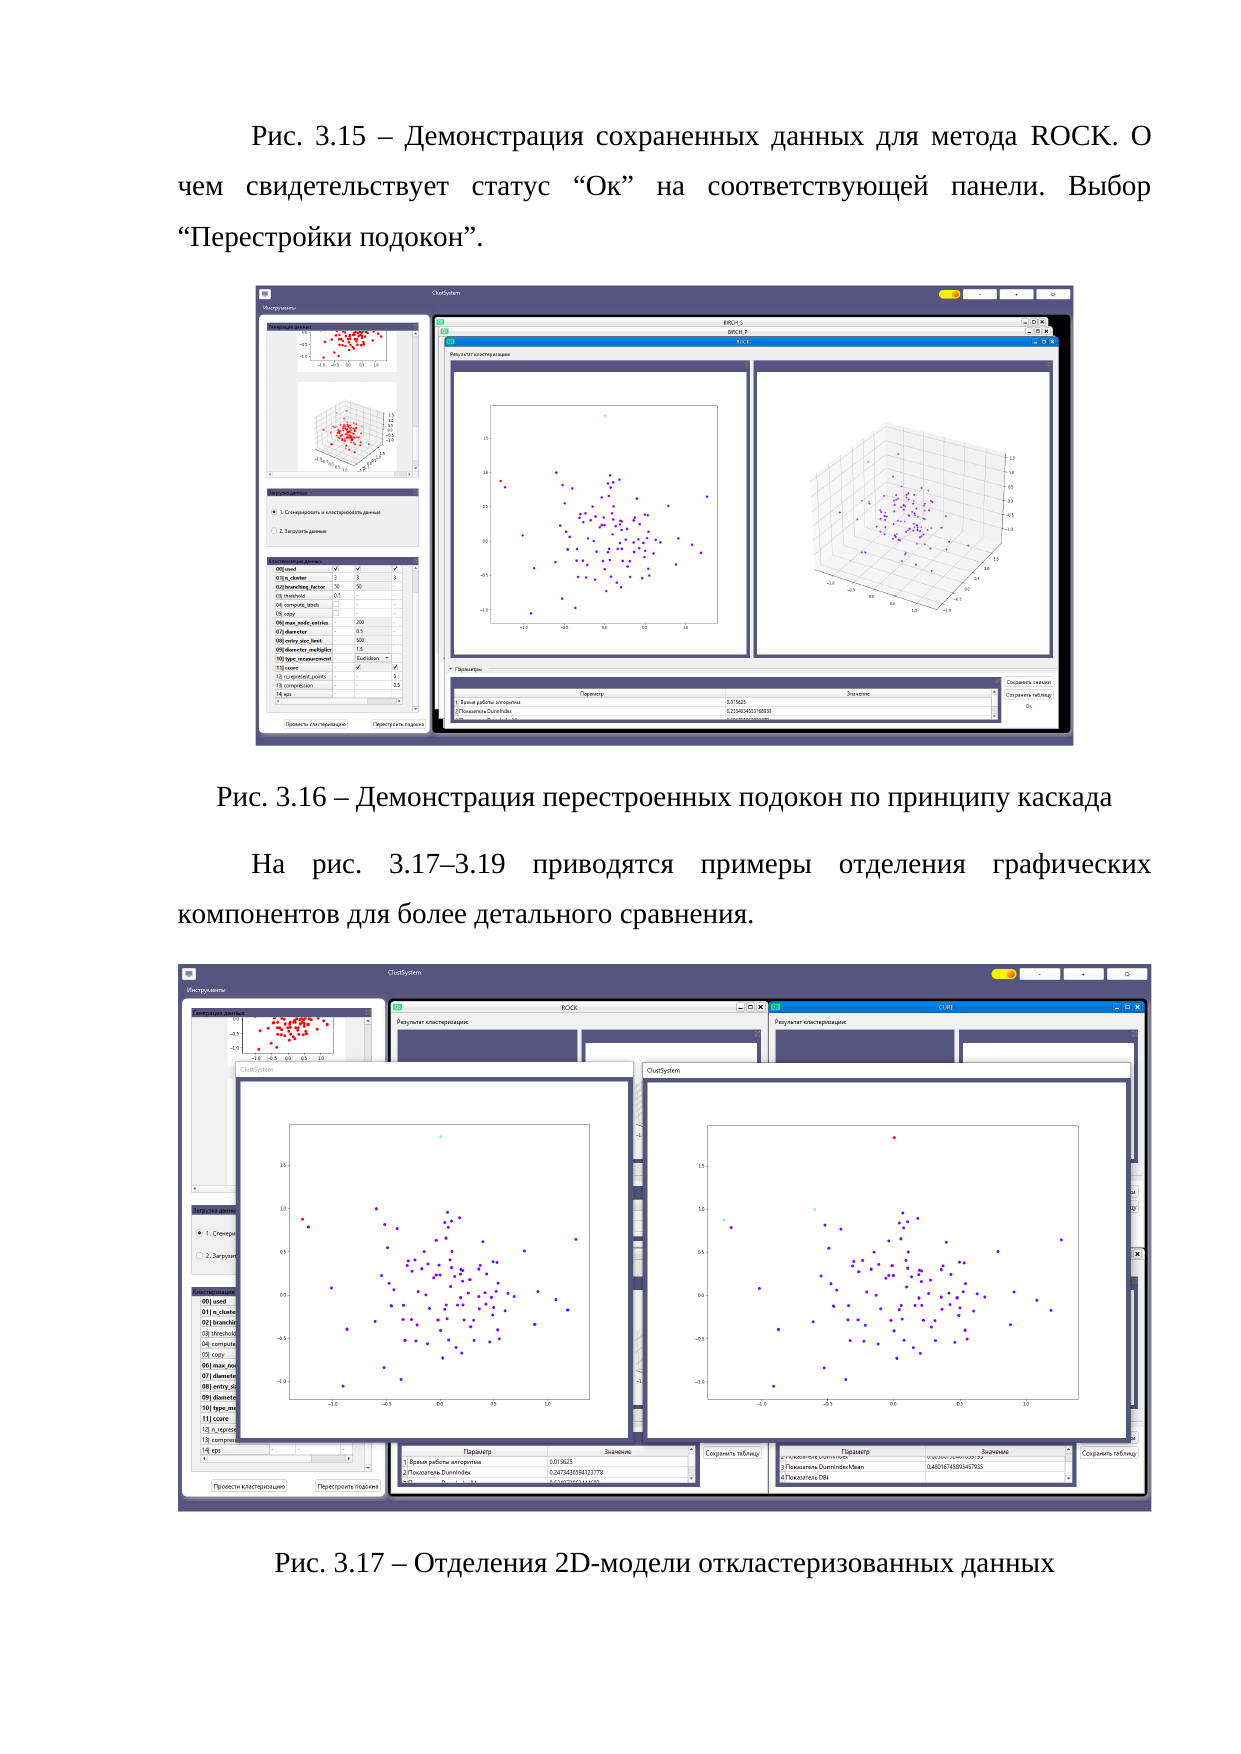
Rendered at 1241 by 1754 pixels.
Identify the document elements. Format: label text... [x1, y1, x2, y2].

text Рис. 3.15 – Демонстрация сохраненных данных для метода ROCK. О чем свидетельствует статус “Ок” на соответствующей панели. Выбор “Перестройки подокон”. [177, 118, 1152, 252]
picture [255, 285, 1074, 746]
picture [177, 963, 1152, 1512]
text Рис. 3.17 – Отделения 2D-модели откластеризованных данных [177, 1545, 1152, 1579]
text На рис. 3.17–3.19 приводятся примеры отделения графических компонентов для более детального сравнения. [177, 846, 1152, 930]
text Рис. 3.16 – Демонстрация перестроенных подокон по принципу каскада [177, 779, 1152, 813]
